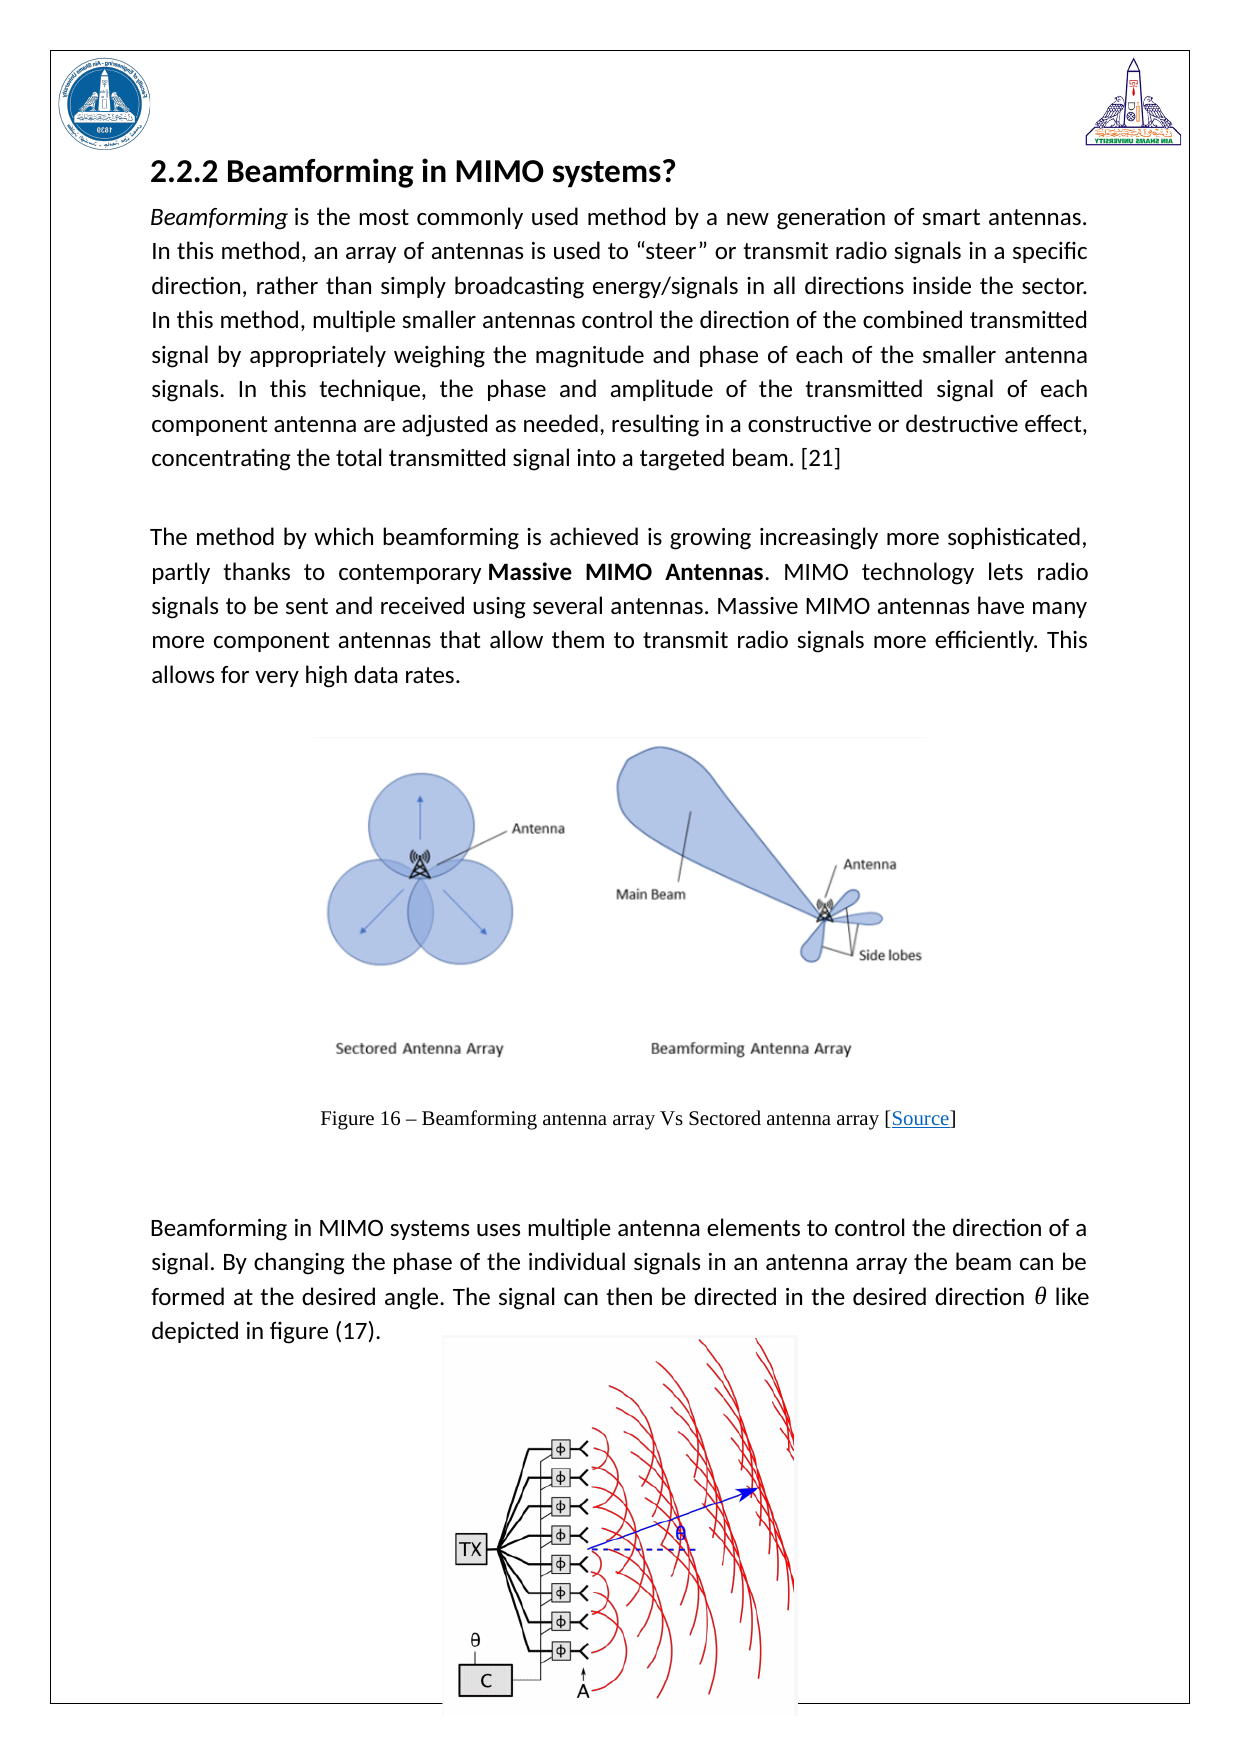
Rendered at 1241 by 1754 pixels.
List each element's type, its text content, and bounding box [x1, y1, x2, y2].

picture [313, 737, 928, 1068]
picture [58, 57, 150, 150]
text Beamforming is the most commonly used method by a new generation of smart antennas. In this method, an array of antennas is used to “steer” or transmit radio signals in a specific direction, rather than simply broadcasting energy/signals in all directions inside the sector. In this method, multiple smaller antennas control the direction of the combined transmitted signal by appropriately weighing the magnitude and phase of each of the smaller antenna signals. In this technique, the phase and amplitude of the transmitted signal of each component antenna are adjusted as needed, resulting in a constructive or destructive effect, concentrating the total transmitted signal into a targeted beam. [21] [150, 201, 1089, 473]
text 2.2.2 Beamforming in MIMO systems? [150, 150, 1089, 191]
picture [1085, 57, 1182, 146]
picture [442, 1335, 798, 1716]
text Beamforming in MIMO systems uses multiple antenna elements to control the direction of a signal. By changing the phase of the individual signals in an antenna array the beam can be formed at the desired angle. The signal can then be directed in the desired direction like depicted in figure (17). [150, 1212, 1089, 1346]
text The method by which beamforming is achieved is growing increasingly more sophisticated, partly thanks to contemporary Massive MIMO Antennas. MIMO technology lets radio signals to be sent and received using several antennas. Massive MIMO antennas have many more component antennas that allow them to transmit radio signals more efficiently. This allows for very high data rates. [150, 521, 1089, 690]
